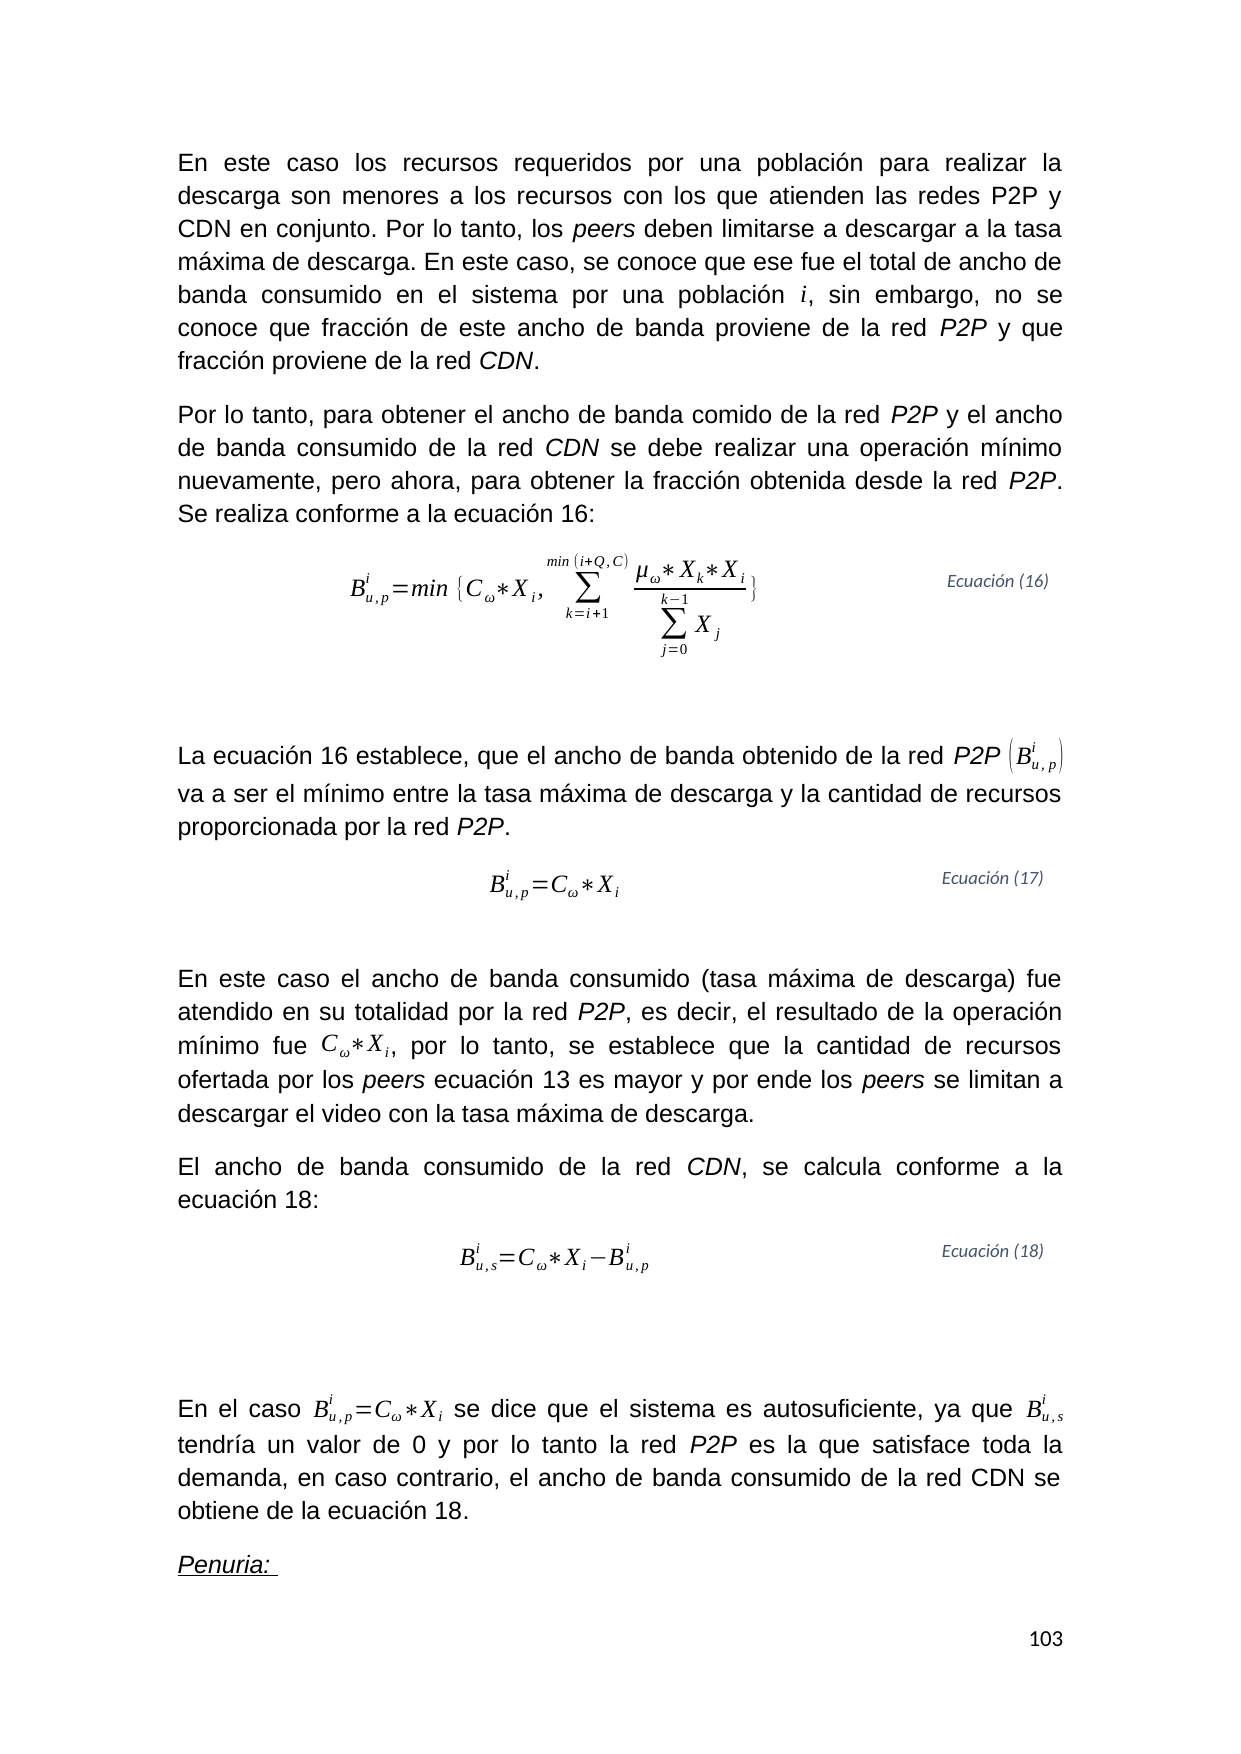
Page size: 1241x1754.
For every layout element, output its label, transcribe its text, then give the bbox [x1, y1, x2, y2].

text El ancho de banda consumido de la red CDN, se calcula conforme a la ecuación 18: [177, 1152, 1063, 1214]
table_header Ecuación (18) [930, 1239, 1062, 1337]
table_header [177, 1239, 930, 1337]
text Por lo tanto, para obtener el ancho de banda comido de la red P2P y el ancho de banda consumido de la red CDN se debe realizar una operación mínimo nuevamente, pero ahora, para obtener la fracción obtenida desde la red P2P. Se realiza conforme a la ecuación 16: [177, 399, 1063, 527]
text Penuria: [177, 1550, 1063, 1578]
text La ecuación 16 establece, que el ancho de banda obtenido de la red P2P va a ser el mínimo entre la tasa máxima de descarga y la cantidad de recursos proporcionada por la red P2P. [177, 736, 1063, 841]
text En este caso el ancho de banda consumido (tasa máxima de descarga) fue atendido en su totalidad por la red P2P, es decir, el resultado de la operación mínimo fue , por lo tanto, se establece que la cantidad de recursos ofertada por los peers ecuación 13 es mayor y por ende los peers se limitan a descargar el video con la tasa máxima de descarga. [177, 964, 1063, 1127]
table_header [177, 553, 930, 683]
table_header [177, 866, 930, 964]
table_header Ecuación (16) [930, 553, 1062, 683]
table_header Ecuación (17) [930, 866, 1062, 964]
text En el caso se dice que el sistema es autosuficiente, ya que tendría un valor de 0 y por lo tanto la red P2P es la que satisface toda la demanda, en caso contrario, el ancho de banda consumido de la red CDN se obtiene de la ecuación 18. [177, 1391, 1063, 1525]
text En este caso los recursos requeridos por una población para realizar la descarga son menores a los recursos con los que atienden las redes P2P y CDN en conjunto. Por lo tanto, los peers deben limitarse a descargar a la tasa máxima de descarga. En este caso, se conoce que ese fue el total de ancho de banda consumido en el sistema por una población , sin embargo, no se conoce que fracción de este ancho de banda proviene de la red P2P y que fracción proviene de la red CDN. [177, 148, 1063, 374]
